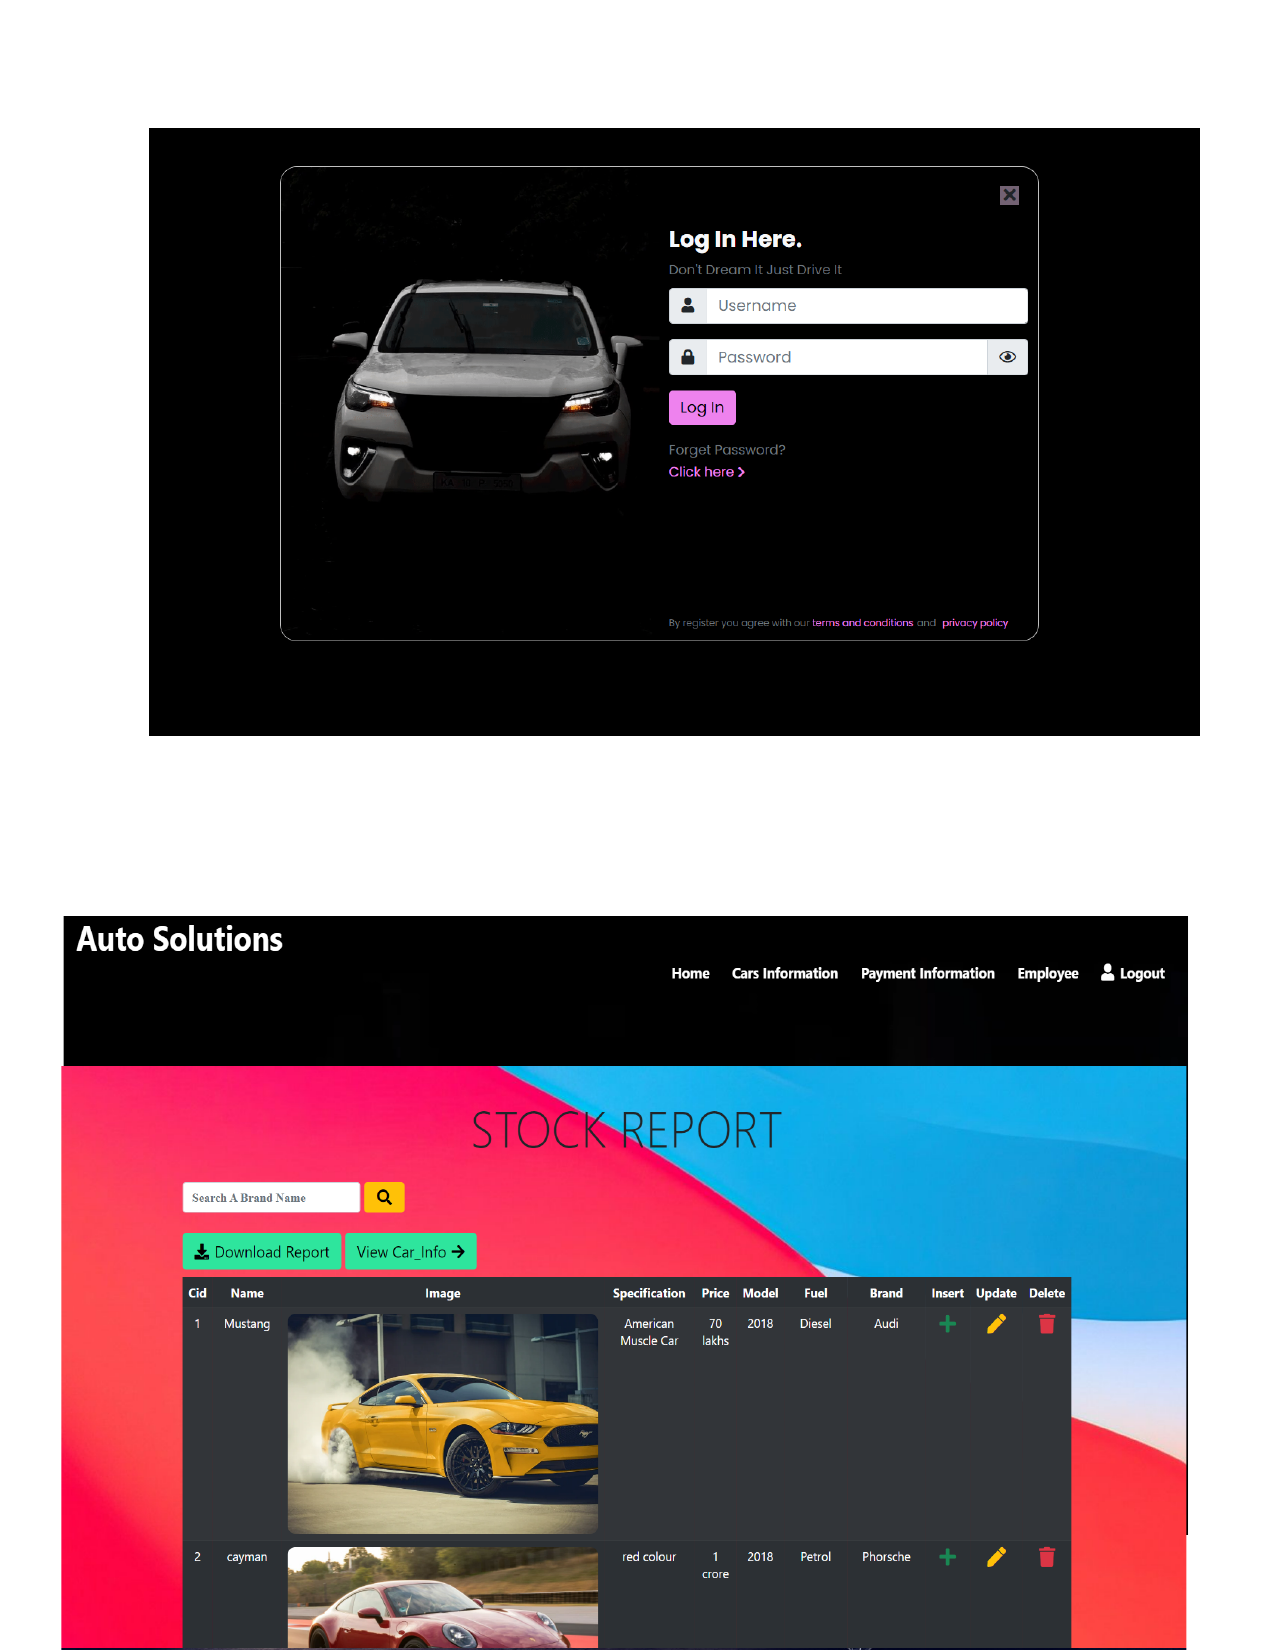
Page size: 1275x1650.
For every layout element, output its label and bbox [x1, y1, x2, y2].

picture [61, 916, 1189, 1650]
picture [149, 128, 1200, 736]
